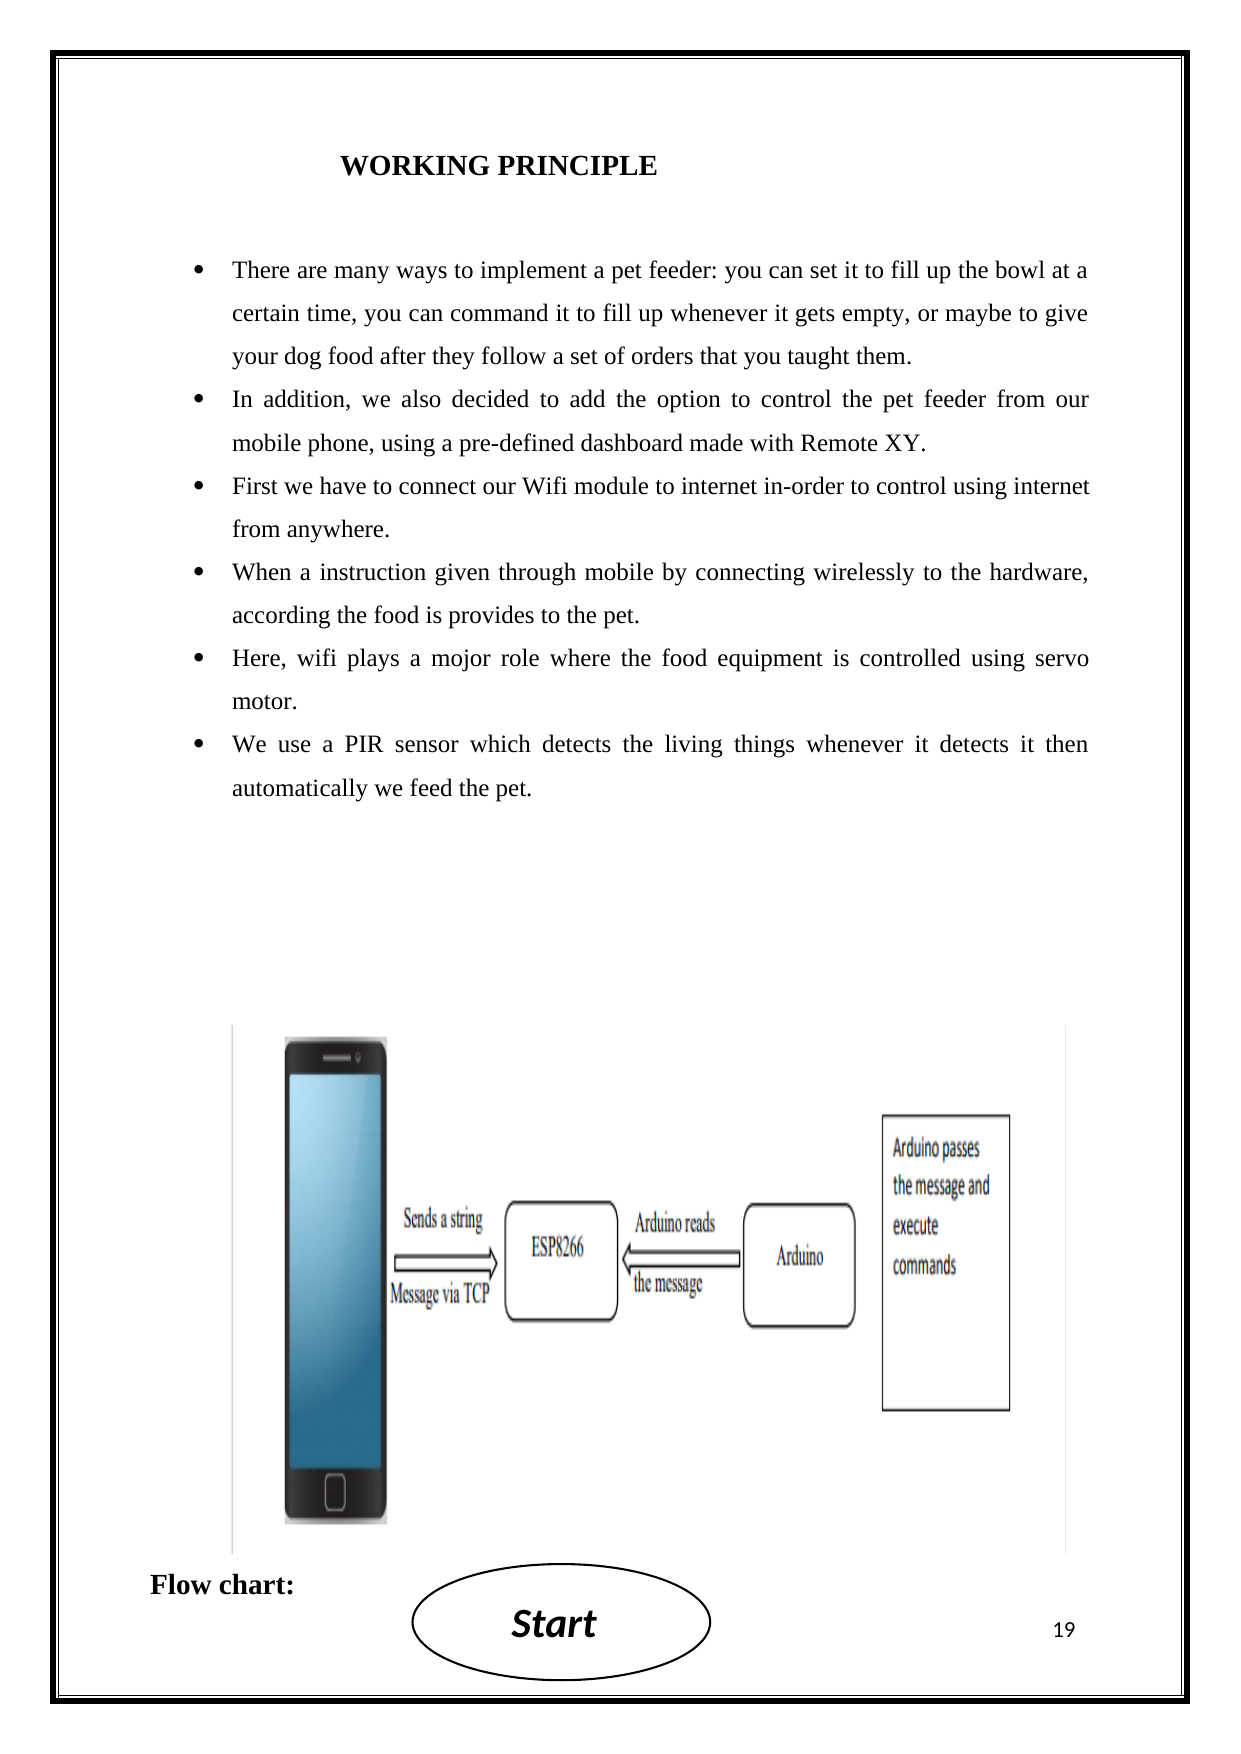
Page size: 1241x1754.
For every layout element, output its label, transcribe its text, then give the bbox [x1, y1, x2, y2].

text WORKING PRINCIPLE [150, 150, 1075, 182]
list We use a PIR sensor which detects the living things whenever it detects it then automatically we feed the pet. [194, 729, 1090, 801]
list There are many ways to implement a pet feeder: you can set it to fill up the bowl at a certain time, you can command it to fill up whenever it gets empty, or maybe to give your dog food after they follow a set of orders that you taught them. [194, 255, 1090, 370]
text Flow chart: [623, 1567, 1075, 1601]
list Here, wifi plays a mojor role where the food equipment is controlled using servo motor. [194, 643, 1090, 715]
text Flow chart: [150, 1567, 500, 1601]
list In addition, we also decided to add the option to control the pet feeder from our mobile phone, using a pre-defined dashboard made with Remote XY. [194, 384, 1090, 456]
list First we have to connect our Wifi module to internet in-order to control using internet from anywhere. [194, 471, 1090, 543]
picture [231, 1025, 1066, 1554]
list When a instruction given through mobile by connecting wirelessly to the hardware, according the food is provides to the pet. [194, 557, 1090, 629]
